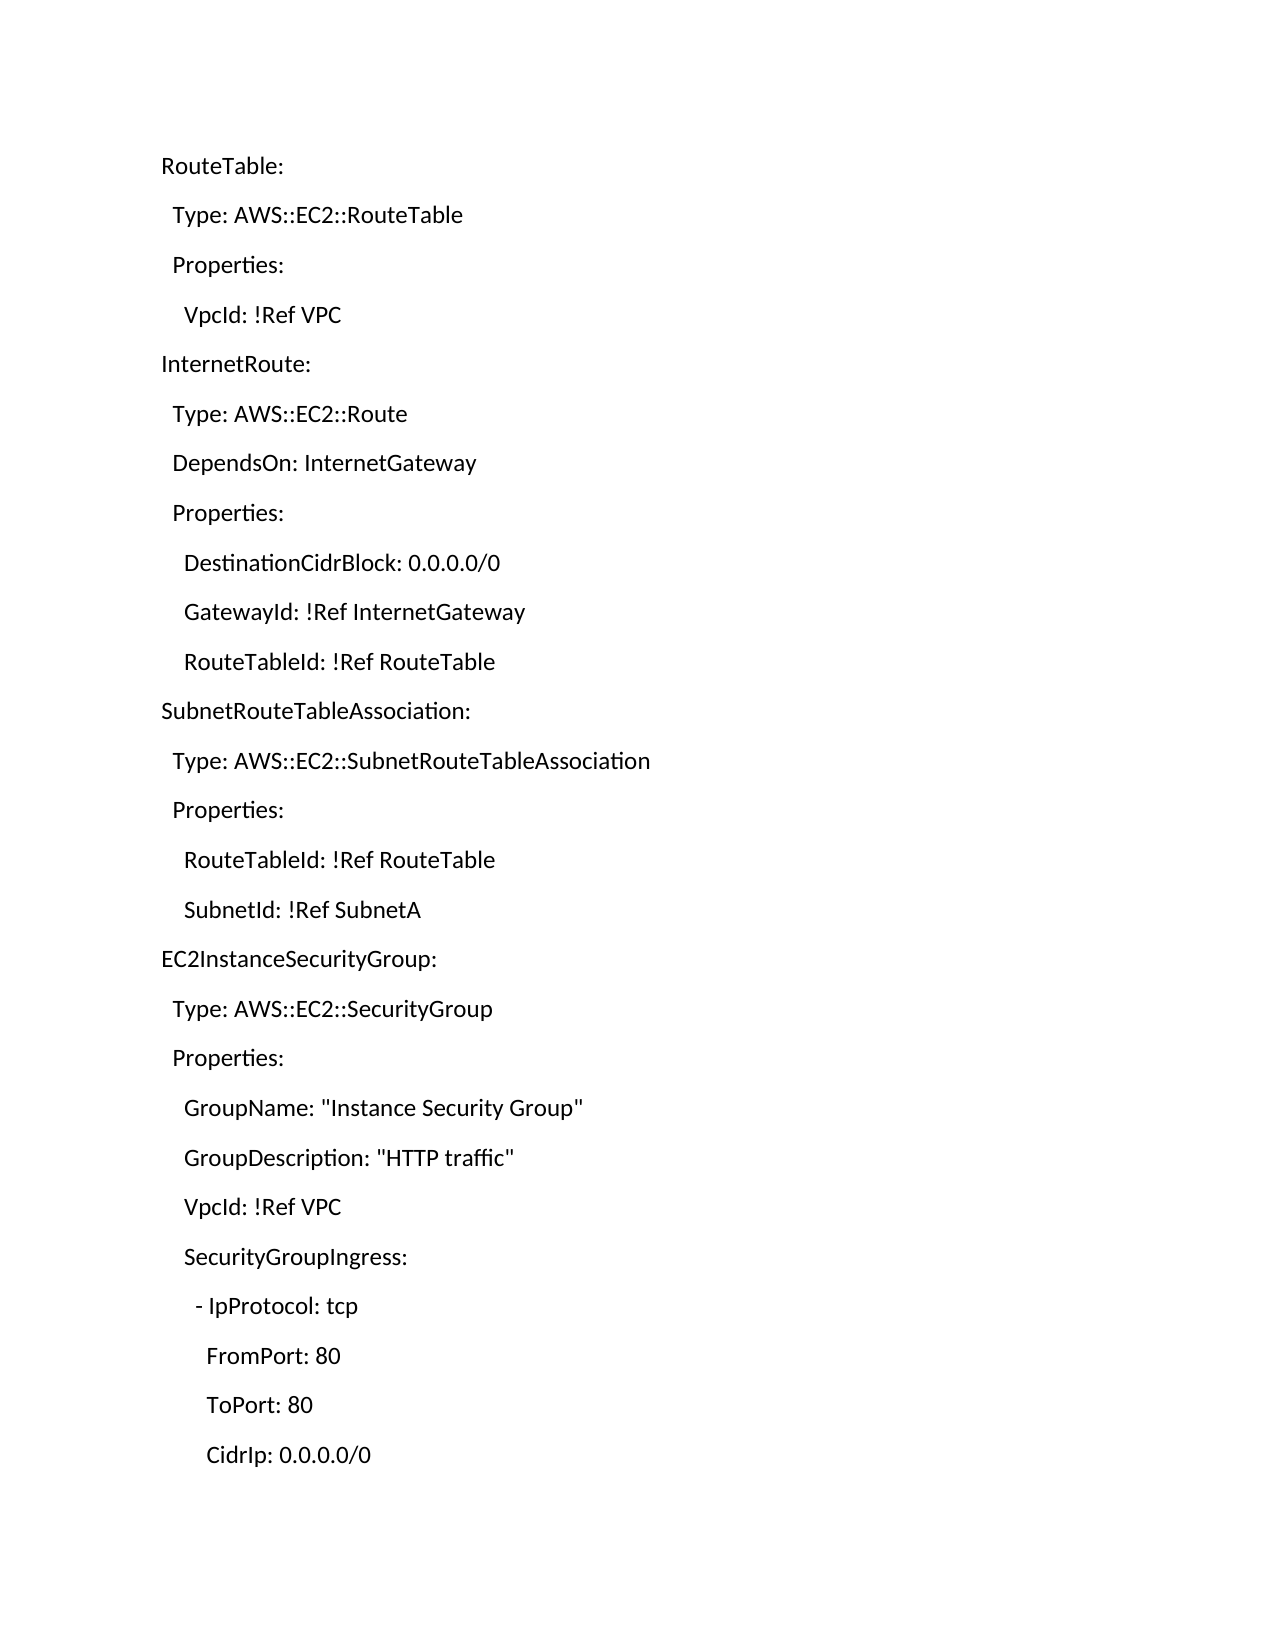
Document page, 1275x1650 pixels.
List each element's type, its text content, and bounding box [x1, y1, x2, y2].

text Properties: [150, 249, 1125, 280]
text Properties: [150, 794, 1125, 825]
text Type: AWS::EC2::SecurityGroup [150, 993, 1125, 1023]
text RouteTableId: !Ref RouteTable [150, 646, 1125, 676]
text SecurityGroupIngress: [150, 1241, 1125, 1271]
text SubnetId: !Ref SubnetA [150, 894, 1125, 924]
text VpcId: !Ref VPC [150, 1191, 1125, 1222]
text GroupDescription: "HTTP traffic" [150, 1142, 1125, 1172]
text DependsOn: InternetGateway [150, 447, 1125, 478]
text Type: AWS::EC2::SubnetRouteTableAssociation [150, 745, 1125, 776]
text Properties: [150, 1042, 1125, 1073]
text FromPort: 80 [150, 1340, 1125, 1371]
text Type: AWS::EC2::RouteTable [150, 199, 1125, 230]
text CidrIp: 0.0.0.0/0 [150, 1439, 1125, 1470]
text SubnetRouteTableAssociation: [150, 695, 1125, 726]
text RouteTableId: !Ref RouteTable [150, 844, 1125, 875]
text RouteTable: [150, 150, 1125, 181]
text EC2InstanceSecurityGroup: [150, 943, 1125, 974]
text GatewayId: !Ref InternetGateway [150, 596, 1125, 627]
text Properties: [150, 497, 1125, 528]
text GroupName: "Instance Security Group" [150, 1092, 1125, 1123]
text VpcId: !Ref VPC [150, 299, 1125, 329]
text Type: AWS::EC2::Route [150, 398, 1125, 428]
text DestinationCidrBlock: 0.0.0.0/0 [150, 547, 1125, 577]
text ToPort: 80 [150, 1389, 1125, 1420]
text - IpProtocol: tcp [150, 1290, 1125, 1321]
text InternetRoute: [150, 348, 1125, 379]
